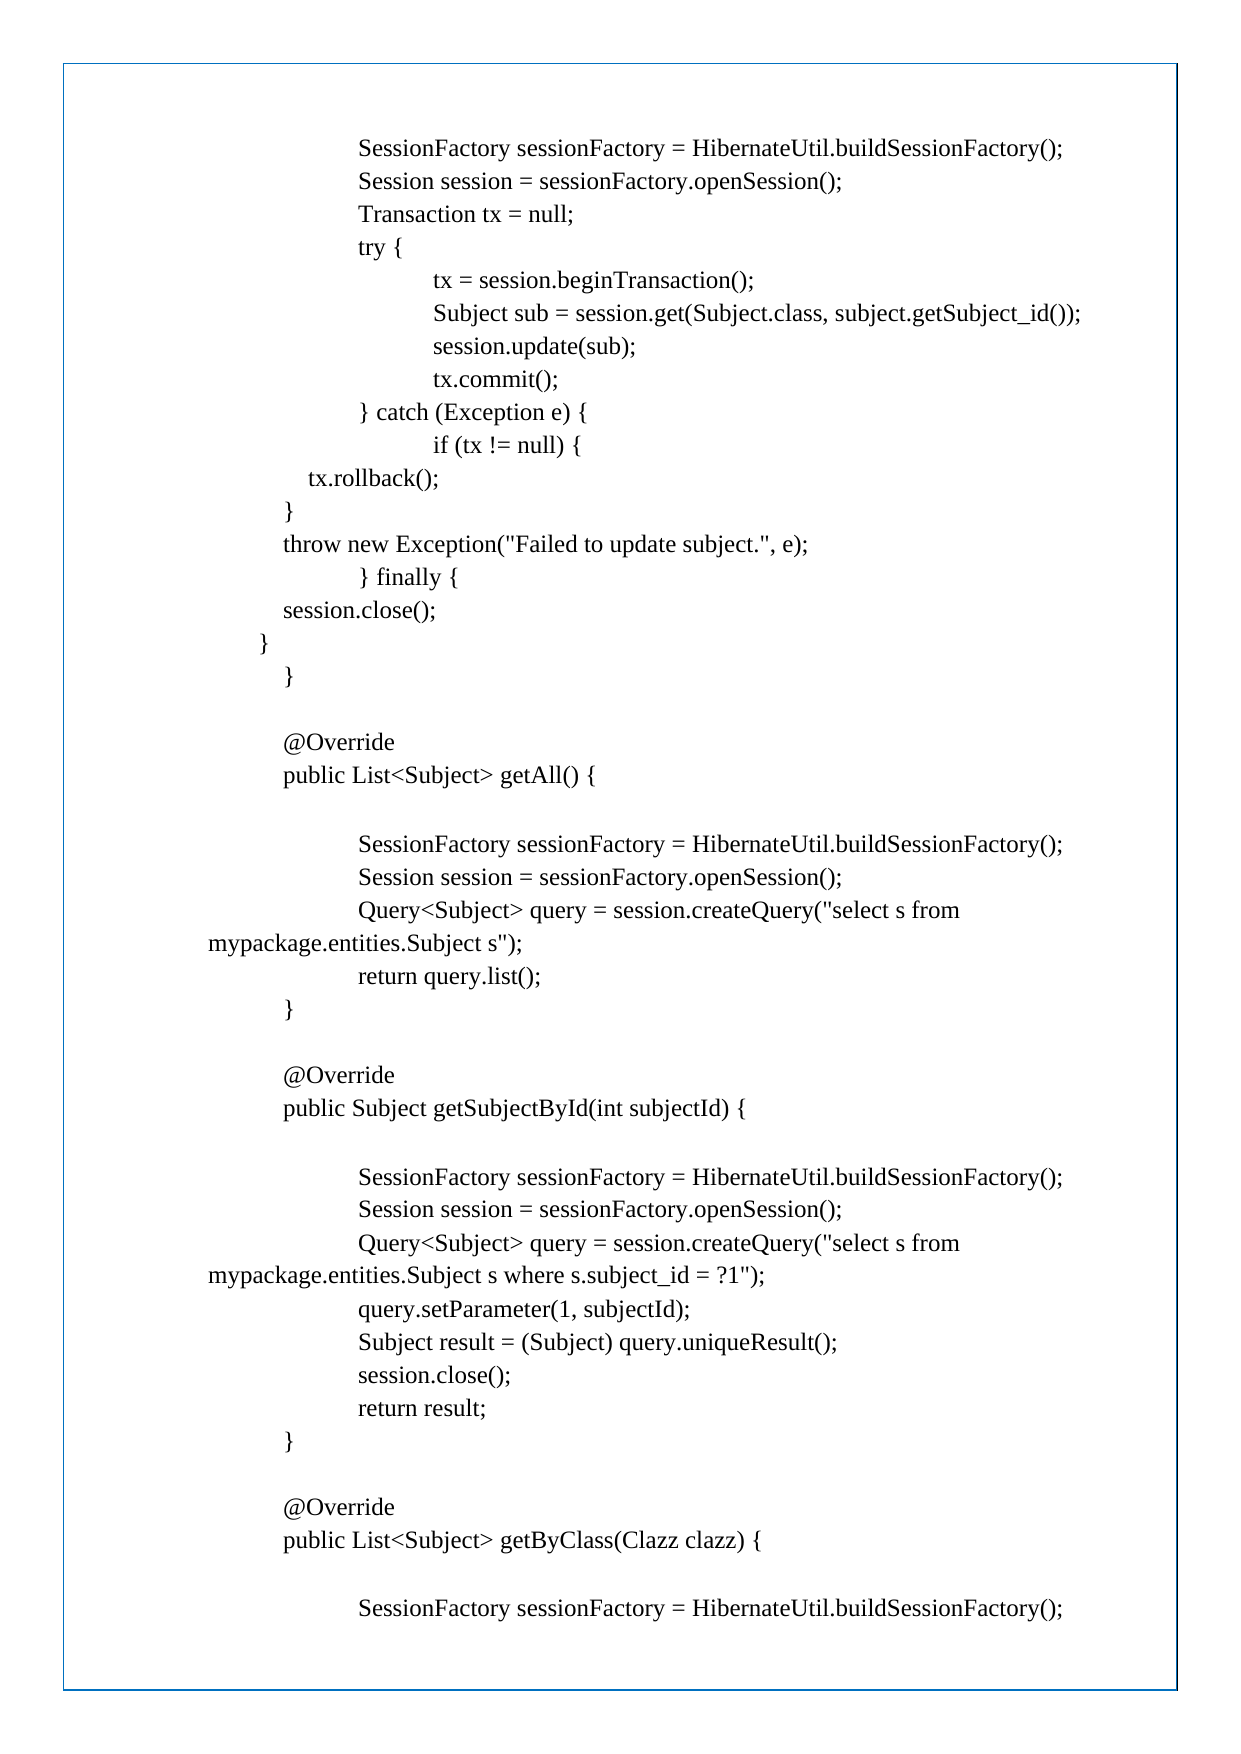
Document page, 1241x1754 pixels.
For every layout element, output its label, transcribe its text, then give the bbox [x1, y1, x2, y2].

list } [208, 994, 1106, 1023]
list } finally { [208, 562, 1106, 591]
list return query.list(); [208, 961, 1106, 990]
list } [208, 628, 1106, 657]
list tx.commit(); [208, 364, 1106, 393]
list Query<Subject> query = session.createQuery("select s from mypackage.entities.Subject s"); [208, 895, 1106, 957]
list } catch (Exception e) { [208, 397, 1106, 426]
list Session session = sessionFactory.openSession(); [208, 1194, 1106, 1223]
list query.setParameter(1, subjectId); [208, 1294, 1106, 1322]
list session.close(); [208, 595, 1106, 624]
list Query<Subject> query = session.createQuery("select s from mypackage.entities.Subject s where s.subject_id = ?1"); [208, 1228, 1106, 1289]
list Subject result = (Subject) query.uniqueResult(); [208, 1327, 1106, 1355]
list Session session = sessionFactory.openSession(); [208, 862, 1106, 891]
list public List<Subject> getAll() { [208, 760, 1106, 789]
list } [208, 661, 1106, 690]
list Session session = sessionFactory.openSession(); [208, 166, 1106, 195]
list tx.rollback(); [208, 463, 1106, 492]
list SessionFactory sessionFactory = HibernateUtil.buildSessionFactory(); [208, 829, 1106, 858]
list if (tx != null) { [208, 430, 1106, 459]
list session.update(sub); [208, 331, 1106, 360]
list public Subject getSubjectById(int subjectId) { [208, 1093, 1106, 1122]
list @Override [208, 1492, 1106, 1521]
list try { [208, 232, 1106, 261]
list SessionFactory sessionFactory = HibernateUtil.buildSessionFactory(); [208, 1593, 1106, 1622]
list Transaction tx = null; [208, 199, 1106, 228]
list SessionFactory sessionFactory = HibernateUtil.buildSessionFactory(); [208, 133, 1106, 162]
list session.close(); [208, 1360, 1106, 1388]
list } [208, 496, 1106, 525]
list Subject sub = session.get(Subject.class, subject.getSubject_id()); [208, 298, 1106, 327]
list @Override [208, 727, 1106, 756]
list return result; [208, 1393, 1106, 1421]
list SessionFactory sessionFactory = HibernateUtil.buildSessionFactory(); [208, 1162, 1106, 1190]
list tx = session.beginTransaction(); [208, 265, 1106, 294]
list @Override [208, 1060, 1106, 1089]
list public List<Subject> getByClass(Clazz clazz) { [208, 1525, 1106, 1553]
list throw new Exception("Failed to update subject.", e); [208, 529, 1106, 558]
list } [208, 1426, 1106, 1454]
